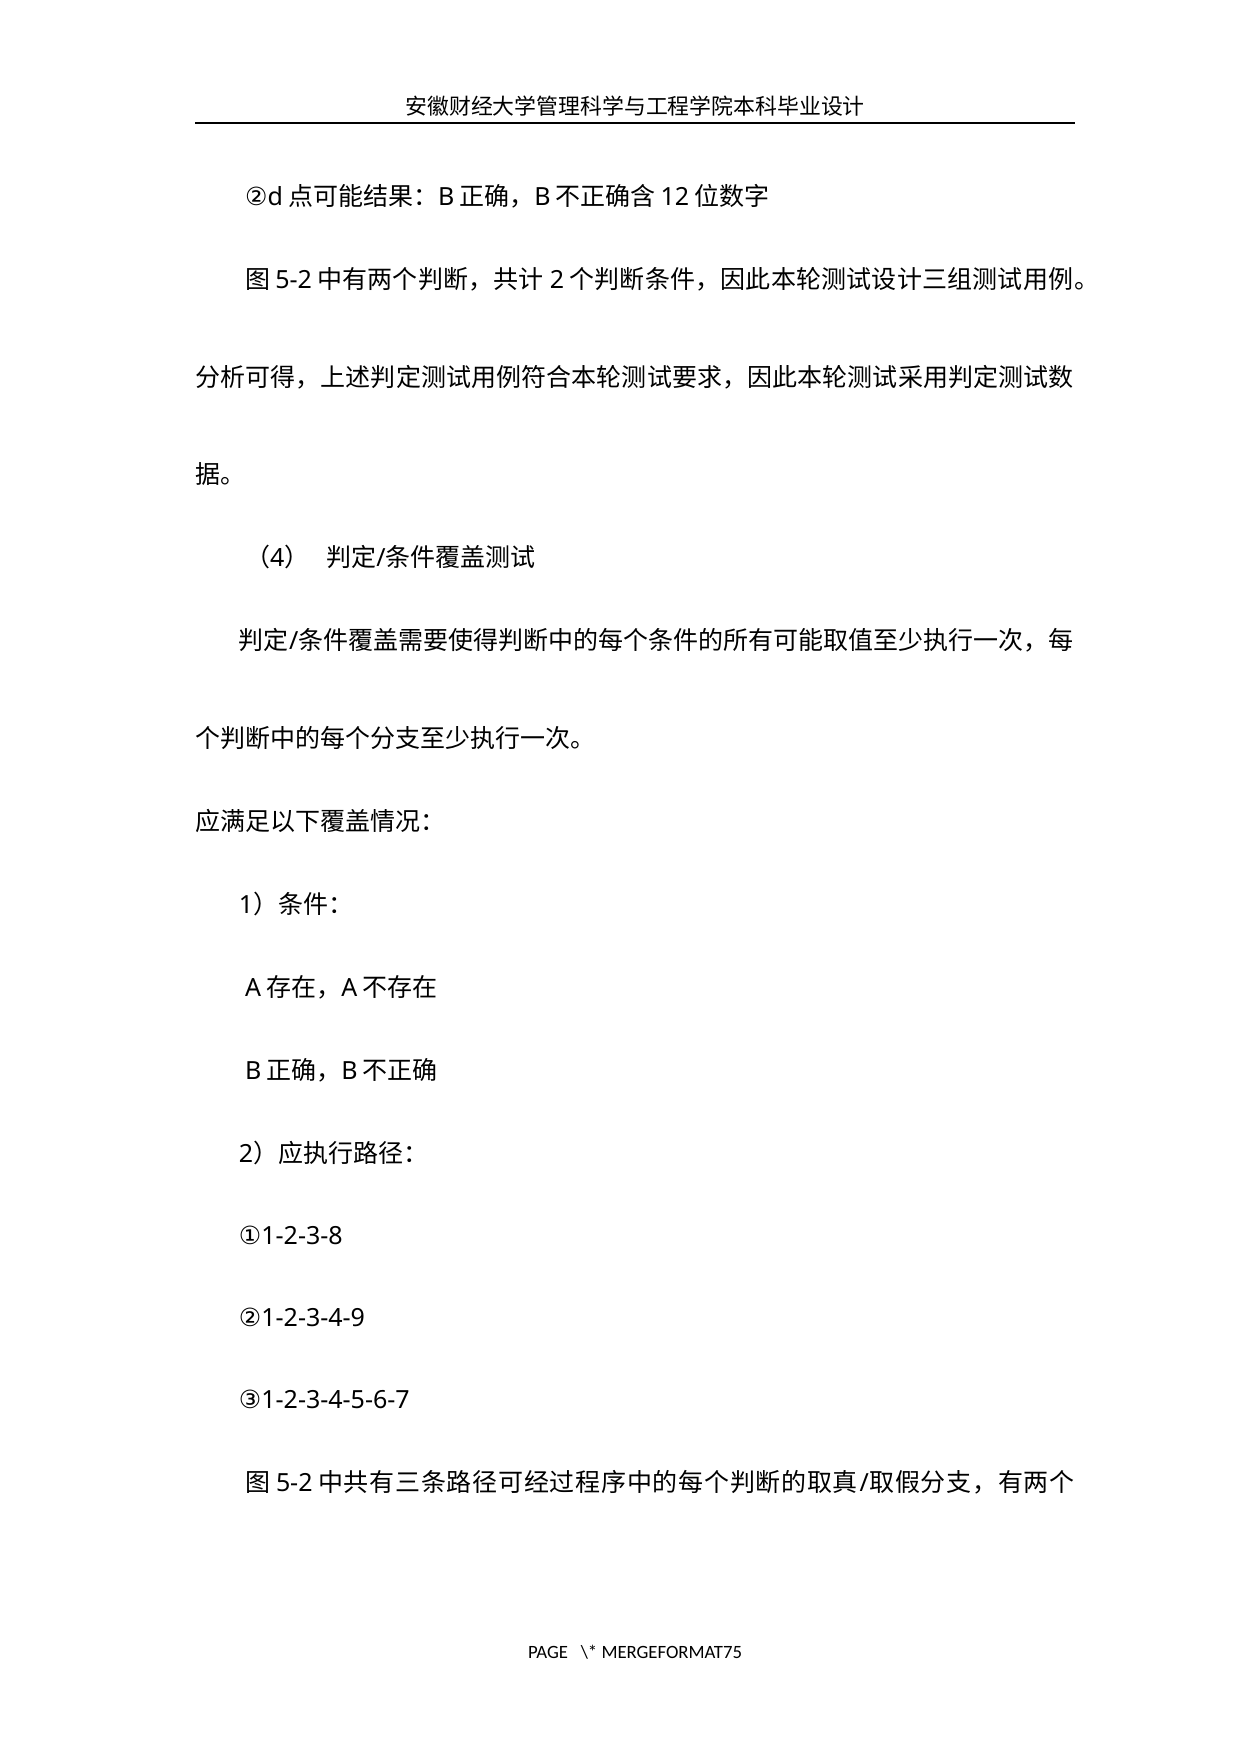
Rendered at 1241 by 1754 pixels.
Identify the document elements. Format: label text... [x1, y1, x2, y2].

list ②1-2-3-4-9 [239, 1284, 1075, 1349]
list ③1-2-3-4-5-6-7 [195, 1367, 1075, 1432]
text B正确，B不正确 [195, 1036, 1075, 1101]
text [195, 1448, 1075, 1513]
text 图5-2中有两个判断，共计2个判断条件，因此本轮测试设计三组测试用例。分析可得，上述判定测试用例符合本轮测试要求，因此本轮测试采用判定测试数据。 [195, 245, 1075, 505]
text 应满足以下覆盖情况： [195, 787, 1075, 852]
list A存在，A不存在 [195, 953, 1075, 1018]
list 判定/条件覆盖测试 [195, 523, 1075, 588]
list 1）条件： [239, 870, 1075, 935]
list 2）应执行路径： [239, 1119, 1075, 1184]
list ①1-2-3-8 [239, 1203, 1075, 1268]
text 判定/条件覆盖需要使得判断中的每个条件的所有可能取值至少执行一次，每个判断中的每个分支至少执行一次。 [195, 606, 1075, 769]
text ②d点可能结果：B正确，B不正确含12位数字 [195, 162, 1075, 227]
